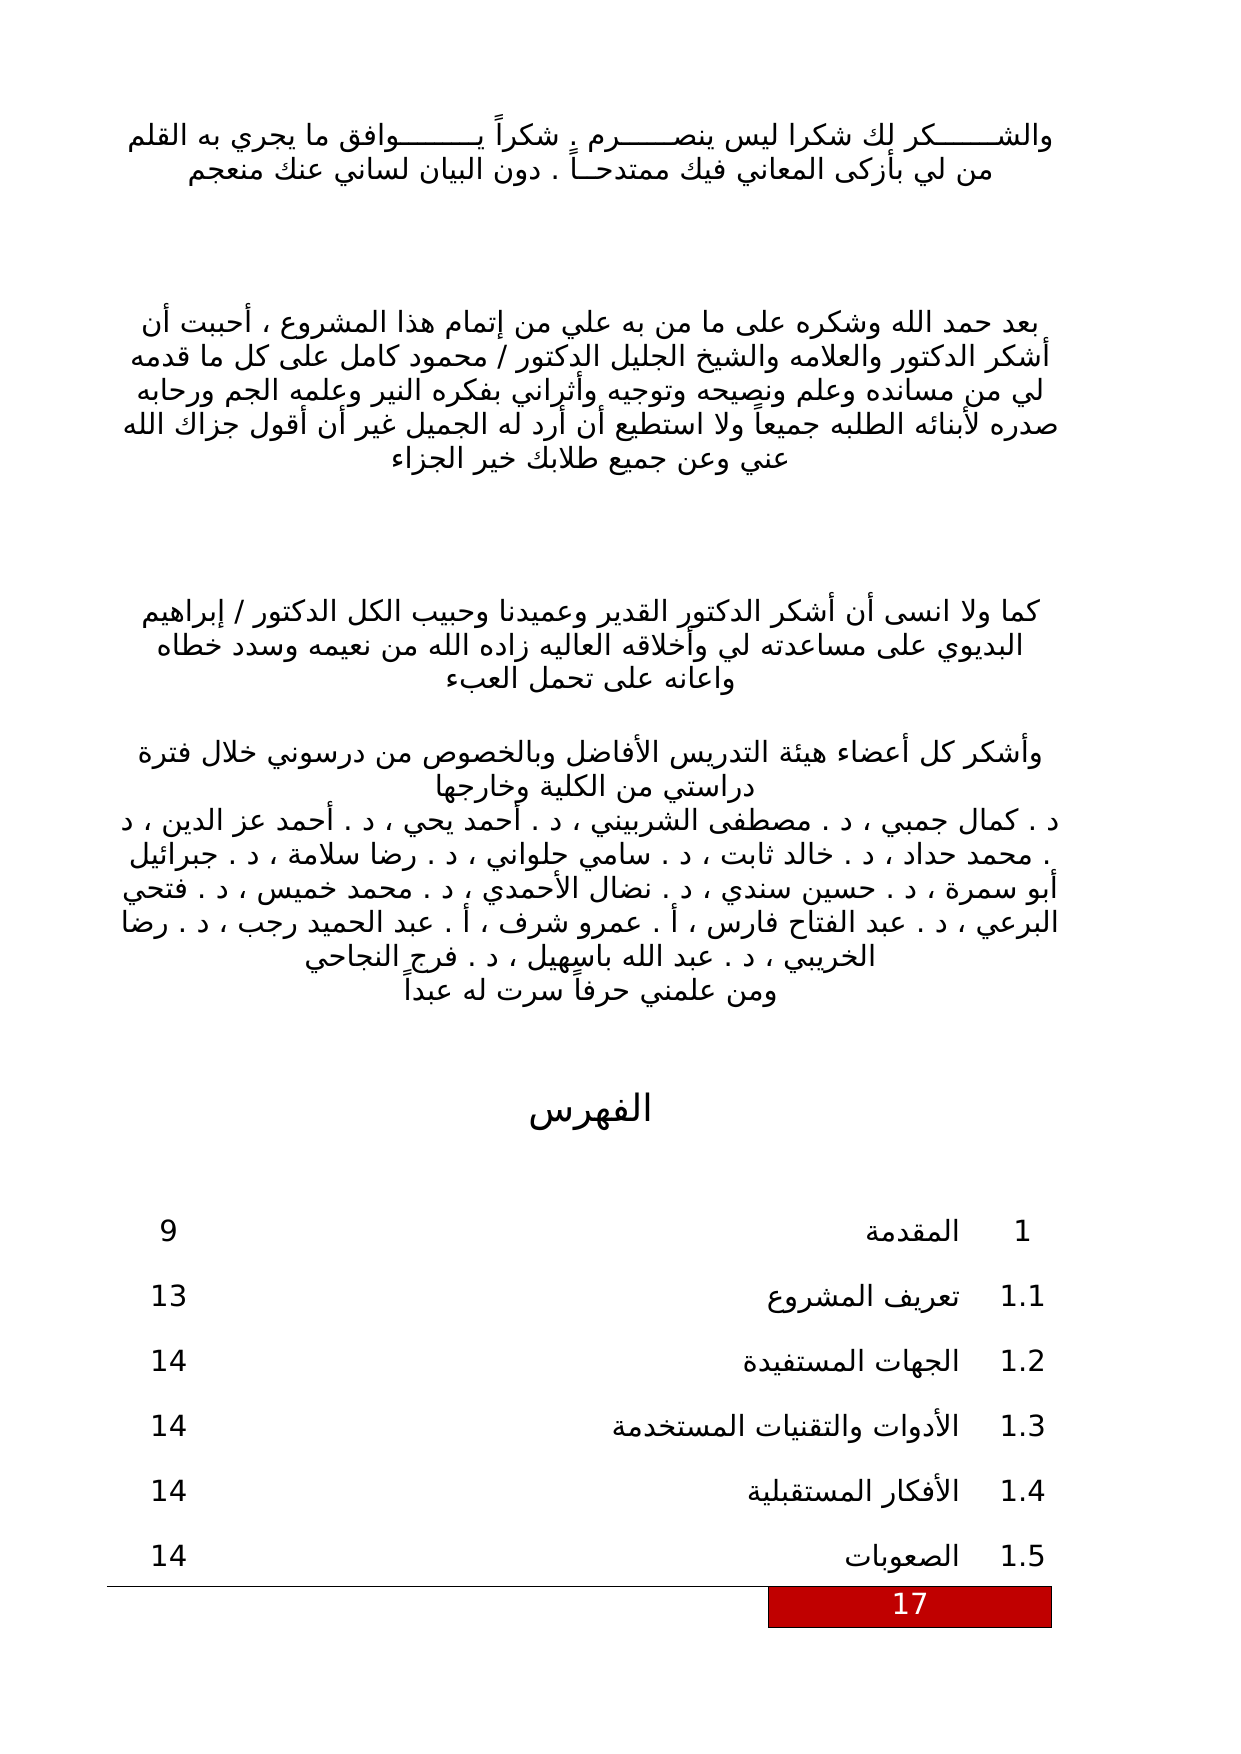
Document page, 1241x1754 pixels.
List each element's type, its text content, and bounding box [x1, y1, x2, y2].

table_cell 1.1 [972, 1267, 1074, 1331]
table_cell تعريف المشروع [231, 1267, 971, 1331]
table_cell 14 [107, 1332, 230, 1396]
table_cell 1.4 [972, 1462, 1074, 1526]
table_cell الأفكار المستقبلية [231, 1462, 971, 1526]
text من لي بأزكى المعاني فيك ممتدحــاً . دون البيان لساني عنك منعجم [118, 152, 1063, 186]
text د . كمال جمبي ، د . مصطفى الشربيني ، د . أحمد يحي ، د . أحمد عز الدين ، د . محمد حداد ، د . خالد ثابت ، د . سامي حلواني ، د . رضا سلامة ، د . جبرائيل أبو سمرة ، د . حسين سندي ، د . نضال الأحمدي ، د . محمد خميس ، د . فتحي البرعي ، د . عبد الفتاح فارس ، أ . عمرو شرف ، أ . عبد الحميد رجب ، د . رضا الخريبي ، د . عبد الله باسهيل ، د . فرج النجاحي [118, 803, 1063, 973]
table_cell الأدوات والتقنيات المستخدمة [231, 1397, 971, 1461]
text ومن علمني حرفاً سرت له عبداً [118, 973, 1063, 1007]
text بعد حمد الله وشكره على ما من به علي من إتمام هذا المشروع ، أحببت أن أشكر الدكتور والعلامه والشيخ الجليل الدكتور / محمود كامل على كل ما قدمه لي من مسانده وعلم ونصيحه وتوجيه وأثراني بفكره النير وعلمه الجم ورحابه صدره لأبنائه الطلبه جميعاً ولا استطيع أن أرد له الجميل غير أن أقول جزاك الله عني وعن جميع طلابك خير الجزاء [118, 305, 1063, 475]
table_cell 13 [107, 1267, 230, 1331]
table_header المقدمة [231, 1202, 971, 1266]
table_cell 14 [107, 1397, 230, 1461]
table_cell الصعوبات [231, 1527, 971, 1574]
table_cell الجهات المستفيدة [231, 1332, 971, 1396]
text وأشكر كل أعضاء هيئة التدريس الأفاضل وبالخصوص من درسوني خلال فترة دراستي من الكلية وخارجها [118, 736, 1063, 803]
table_cell 1.2 [972, 1332, 1074, 1396]
table_header 1 [972, 1202, 1074, 1266]
text الفهرس [118, 1087, 1063, 1130]
table_cell 14 [107, 1527, 230, 1574]
text والشـــــــكر لك شكرا ليس ينصــــــرم . شكراً يـــــــــوافق ما يجري به القلم [118, 118, 1063, 152]
table_cell 1.5 [972, 1527, 1074, 1574]
text كما ولا انسى أن أشكر الدكتور القدير وعميدنا وحبيب الكل الدكتور / إبراهيم البديوي على مساعدته لي وأخلاقه العاليه زاده الله من نعيمه وسدد خطاه واعانه على تحمل العبء [118, 594, 1063, 696]
table_header 9 [107, 1202, 230, 1266]
table_cell 14 [107, 1462, 230, 1526]
table_cell 1.3 [972, 1397, 1074, 1461]
